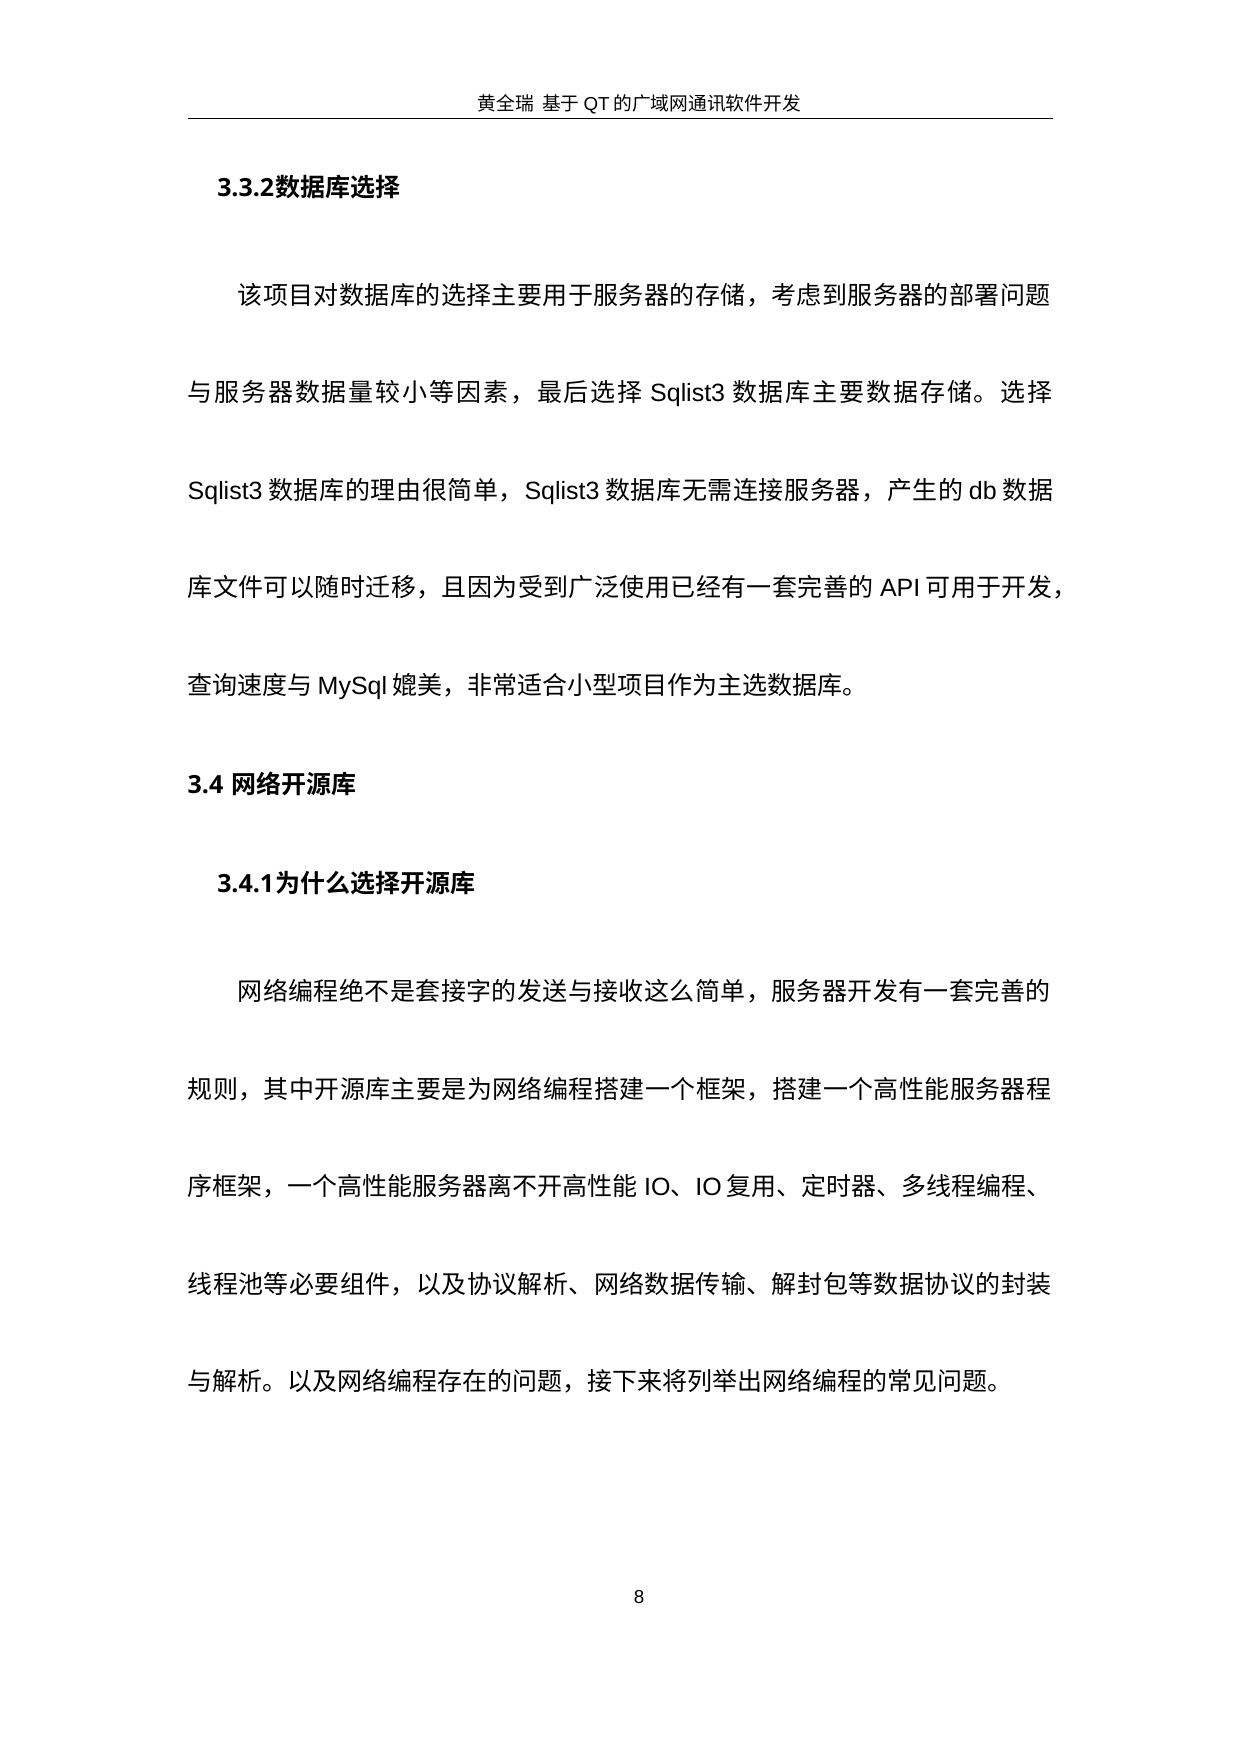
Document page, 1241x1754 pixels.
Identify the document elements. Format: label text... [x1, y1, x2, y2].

subtitle 数据库选择 [217, 153, 1053, 218]
text 网络编程绝不是套接字的发送与接收这么简单，服务器开发有一套完善的规则，其中开源库主要是为网络编程搭建一个框架，搭建一个高性能服务器程序框架，一个高性能服务器离不开高性能IO、IO复用、定时器、多线程编程、线程池等必要组件，以及协议解析、网络数据传输、解封包等数据协议的封装与解析。以及网络编程存在的问题，接下来将列举出网络编程的常见问题。 [187, 957, 1053, 1412]
subtitle 网络开源库 [187, 750, 1053, 815]
subtitle 为什么选择开源库 [217, 849, 1053, 914]
text 该项目对数据库的选择主要用于服务器的存储，考虑到服务器的部署问题与服务器数据量较小等因素，最后选择Sqlist3数据库主要数据存储。选择Sqlist3数据库的理由很简单，Sqlist3数据库无需连接服务器，产生的db数据库文件可以随时迁移，且因为受到广泛使用已经有一套完善的API可用于开发，查询速度与MySql媲美，非常适合小型项目作为主选数据库。 [187, 261, 1053, 716]
